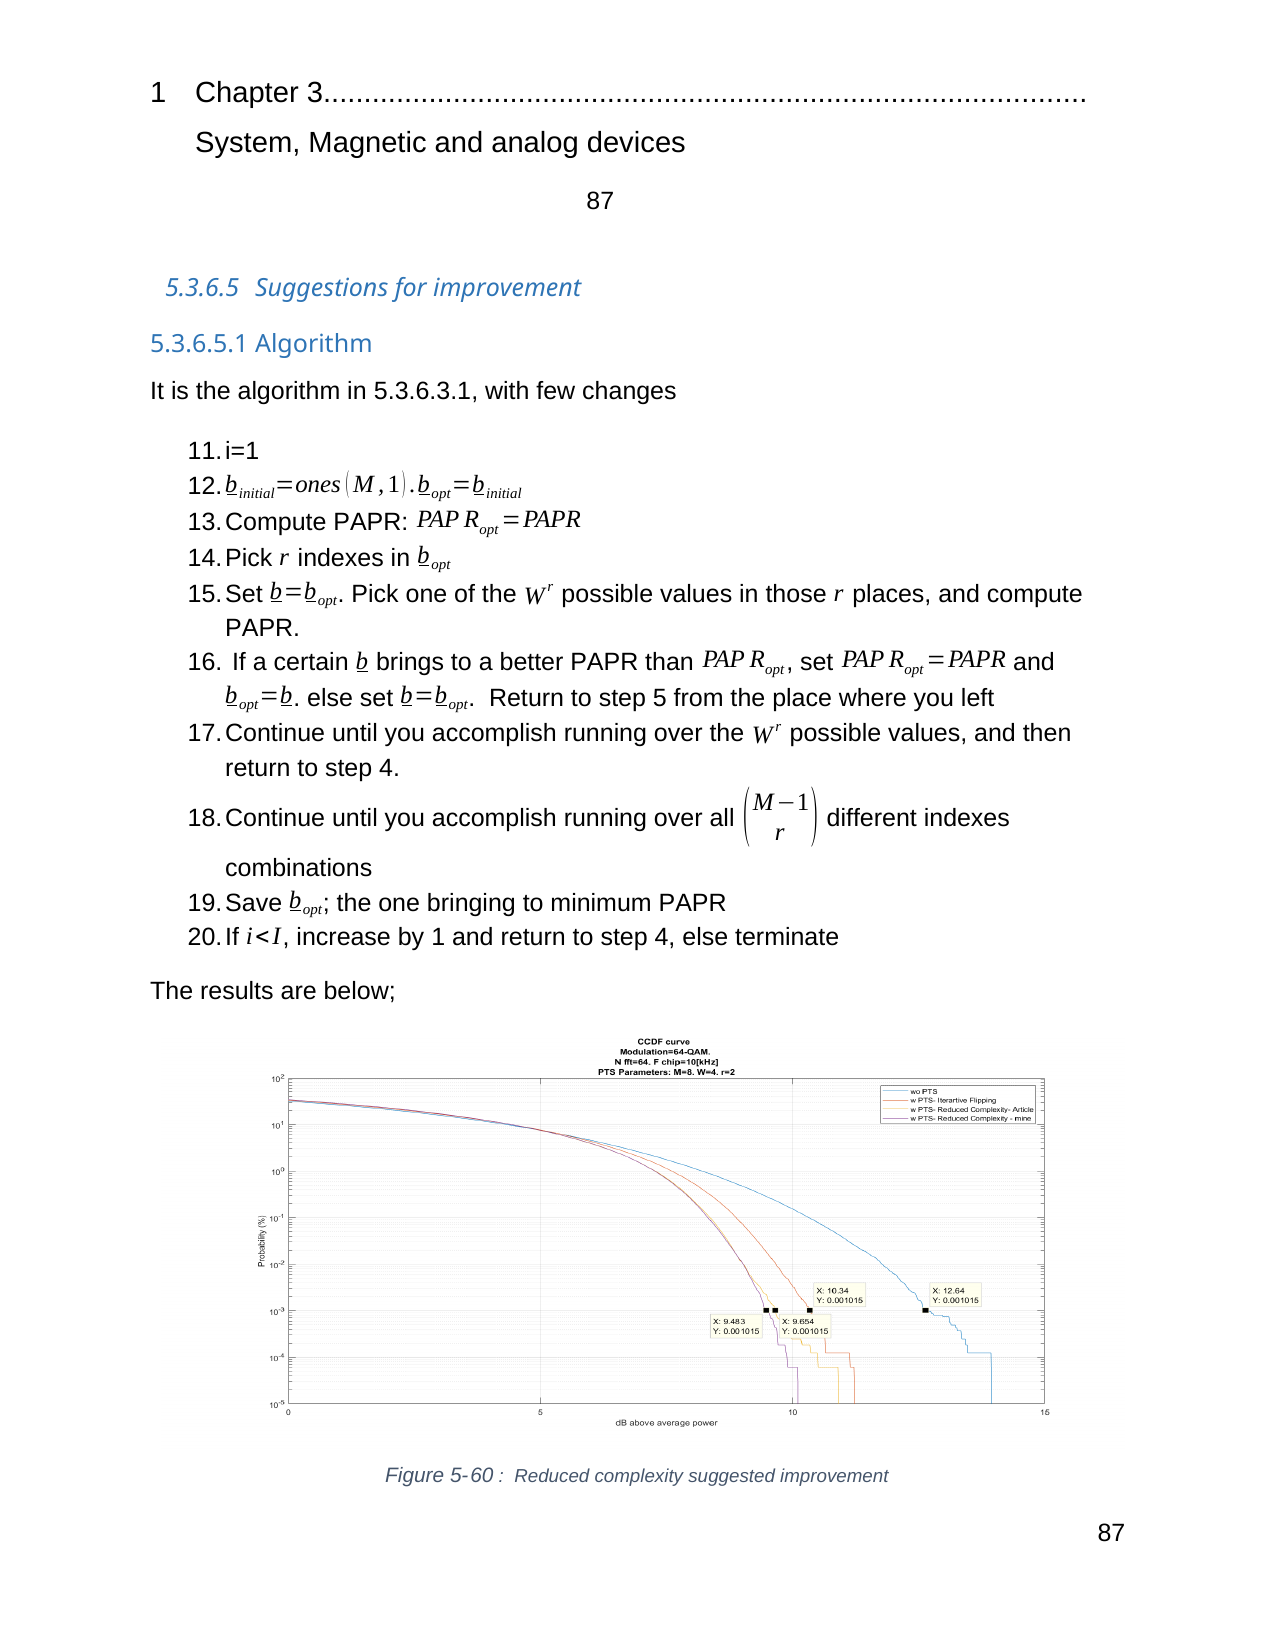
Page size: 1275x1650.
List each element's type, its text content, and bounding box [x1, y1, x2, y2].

list Save ; the one bringing to minimum PAPR [187, 886, 1125, 918]
subtitle Suggestions for improvement [165, 270, 1125, 304]
list i=1 [187, 436, 1125, 465]
picture [161, 1035, 1125, 1449]
list Set . Pick one of the possible values in those places, and compute PAPR. [187, 577, 1125, 642]
text It is the algorithm in ‎5.3.6.3.1, with few changes [150, 376, 1125, 405]
subtitle Algorithm [150, 325, 1125, 359]
list Compute PAPR: [187, 506, 1125, 537]
list Continue until you accomplish running over the possible values, and then return to step 4. [187, 717, 1125, 781]
list Continue until you accomplish running over all different indexes combinations [187, 786, 1125, 882]
list If , increase by 1 and return to step 4, else terminate [187, 922, 1125, 951]
table_header [150, 1036, 1125, 1462]
list If a certain brings to a better PAPR than , set and . else set . Return to step 5 from the place where you left [187, 646, 1125, 713]
list Pick indexes in [187, 542, 1125, 573]
text The results are below; [150, 976, 1125, 1005]
